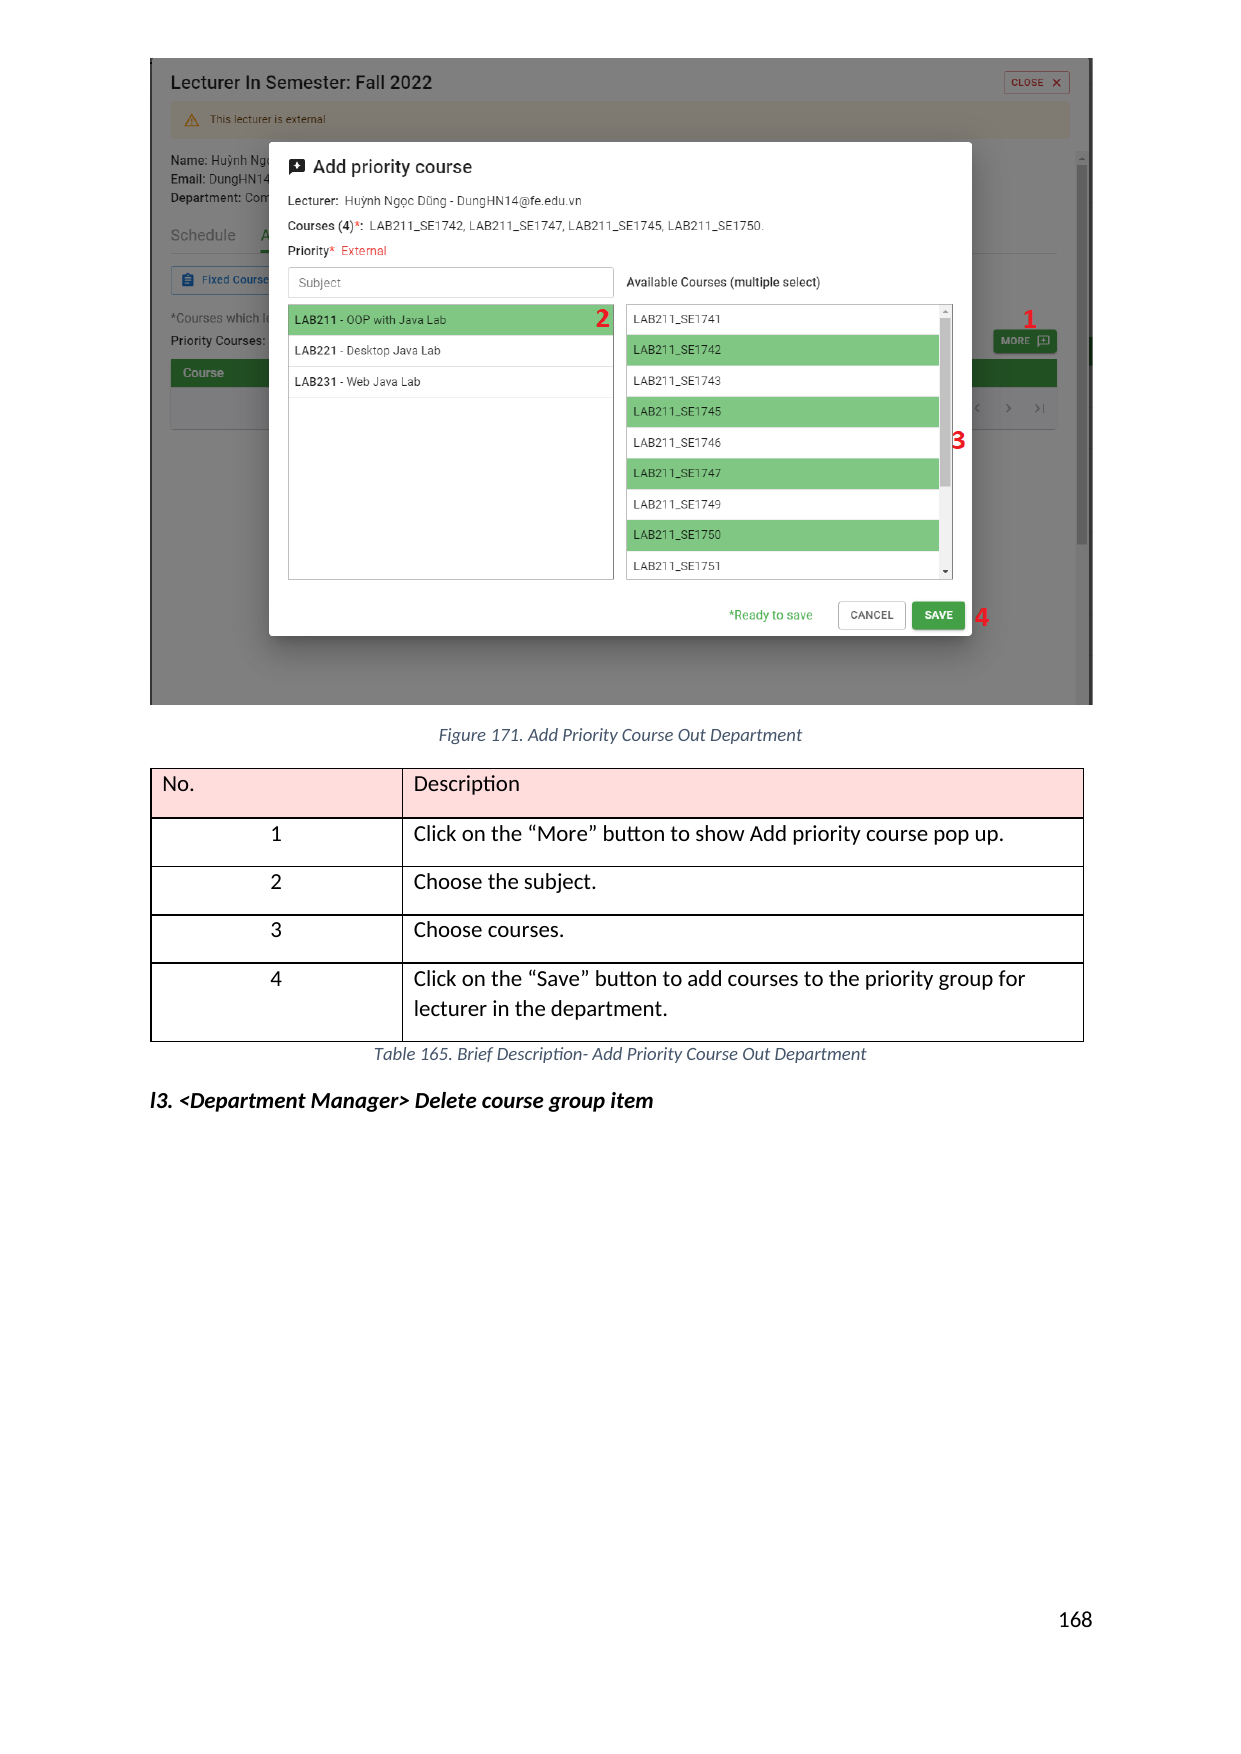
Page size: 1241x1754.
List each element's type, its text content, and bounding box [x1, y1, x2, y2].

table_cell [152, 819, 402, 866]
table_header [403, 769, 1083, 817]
picture [150, 58, 1093, 705]
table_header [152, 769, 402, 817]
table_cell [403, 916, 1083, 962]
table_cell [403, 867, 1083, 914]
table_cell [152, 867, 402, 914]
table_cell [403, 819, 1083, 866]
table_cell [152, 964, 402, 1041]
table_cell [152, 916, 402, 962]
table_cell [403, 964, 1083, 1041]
text l3. <Department Manager> Delete course group item [150, 1086, 1093, 1114]
